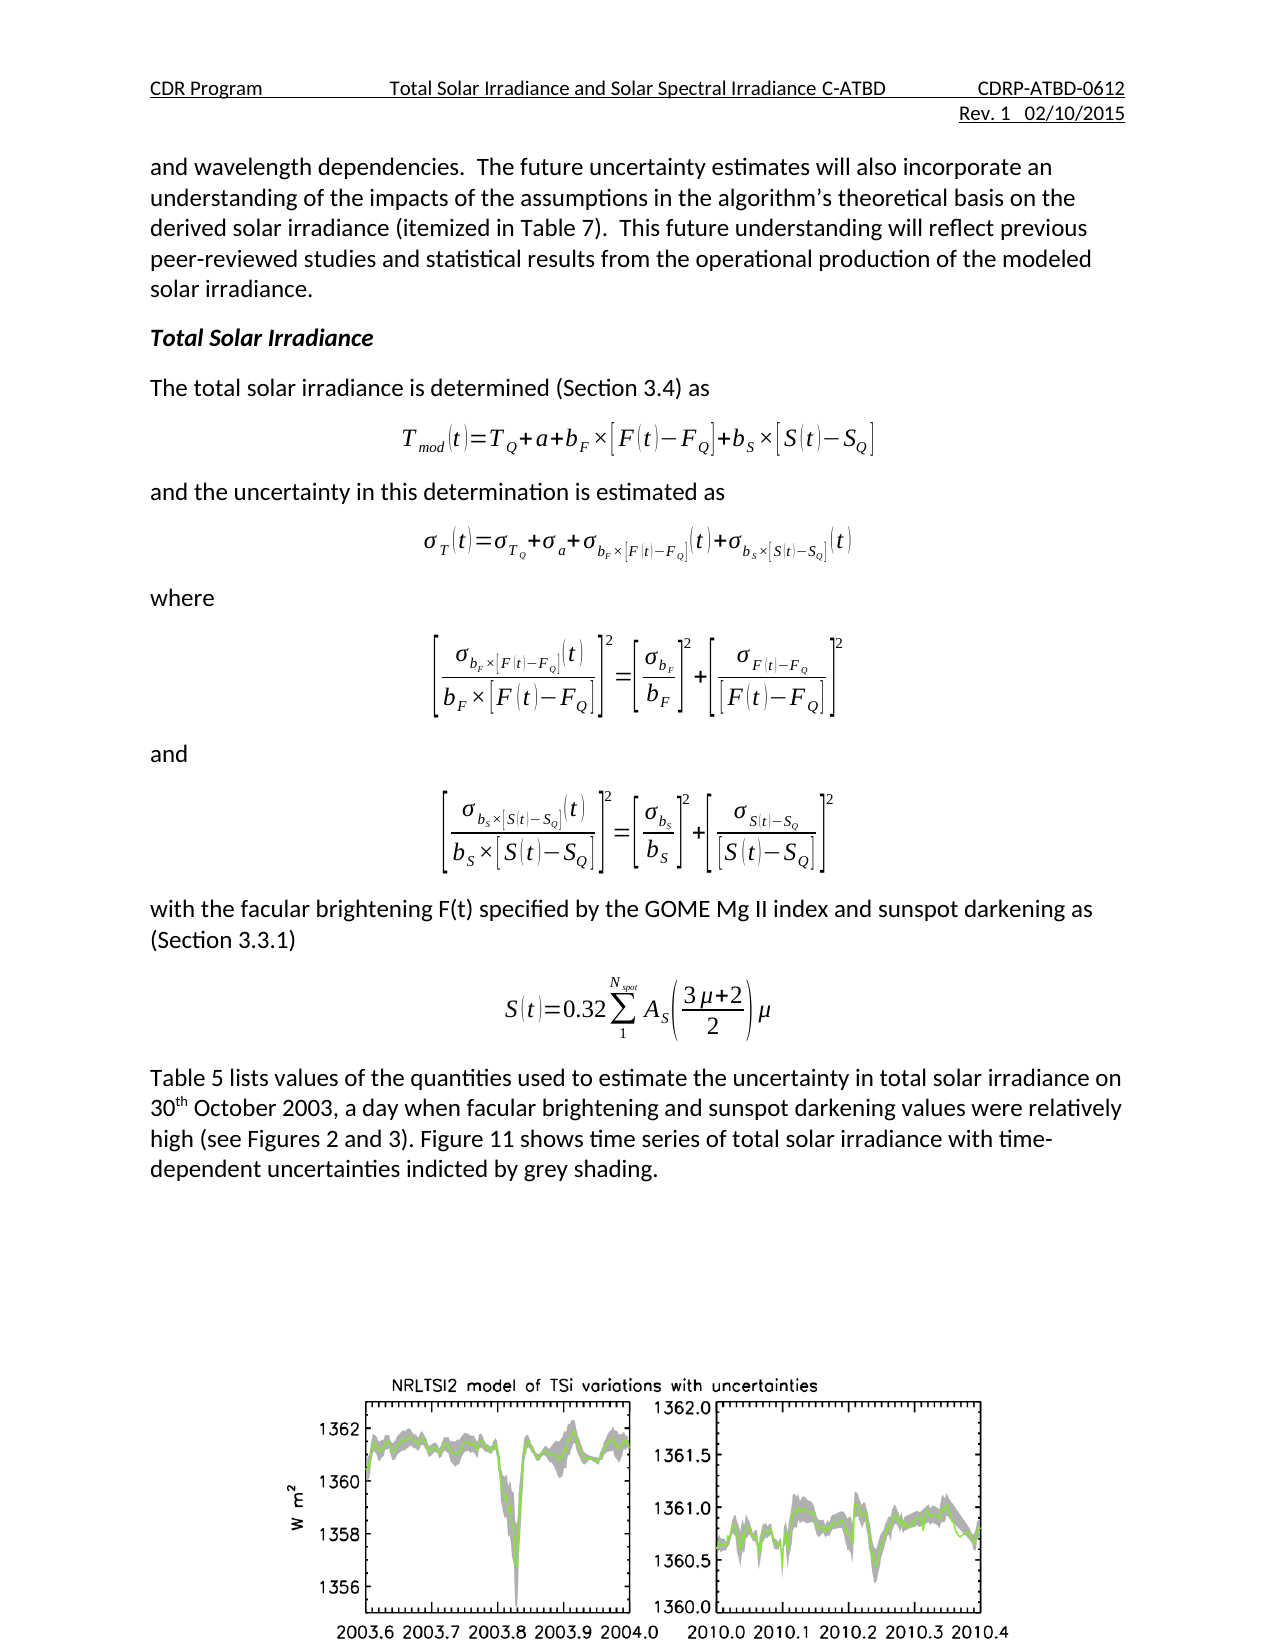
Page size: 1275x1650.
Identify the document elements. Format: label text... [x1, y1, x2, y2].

text The total solar irradiance is determined (Section 3.4) as [150, 372, 1125, 402]
text and [150, 738, 1125, 768]
picture [264, 1365, 1010, 1650]
text and the uncertainty in this determination is estimated as [150, 476, 1125, 507]
text Total Solar Irradiance [150, 323, 1125, 353]
text with the facular brightening F(t) specified by the GOME Mg II index and sunspot darkening as (Section 3.3.1) [150, 893, 1125, 954]
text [150, 151, 1125, 304]
text Table 5 lists values of the quantities used to estimate the uncertainty in total solar irradiance on 30th October 2003, a day when facular brightening and sunspot darkening values were relatively high (see Figures 2 and 3). Figure 11 shows time series of total solar irradiance with time-dependent uncertainties indicted by grey shading. [150, 1062, 1125, 1184]
text where [150, 582, 1125, 613]
